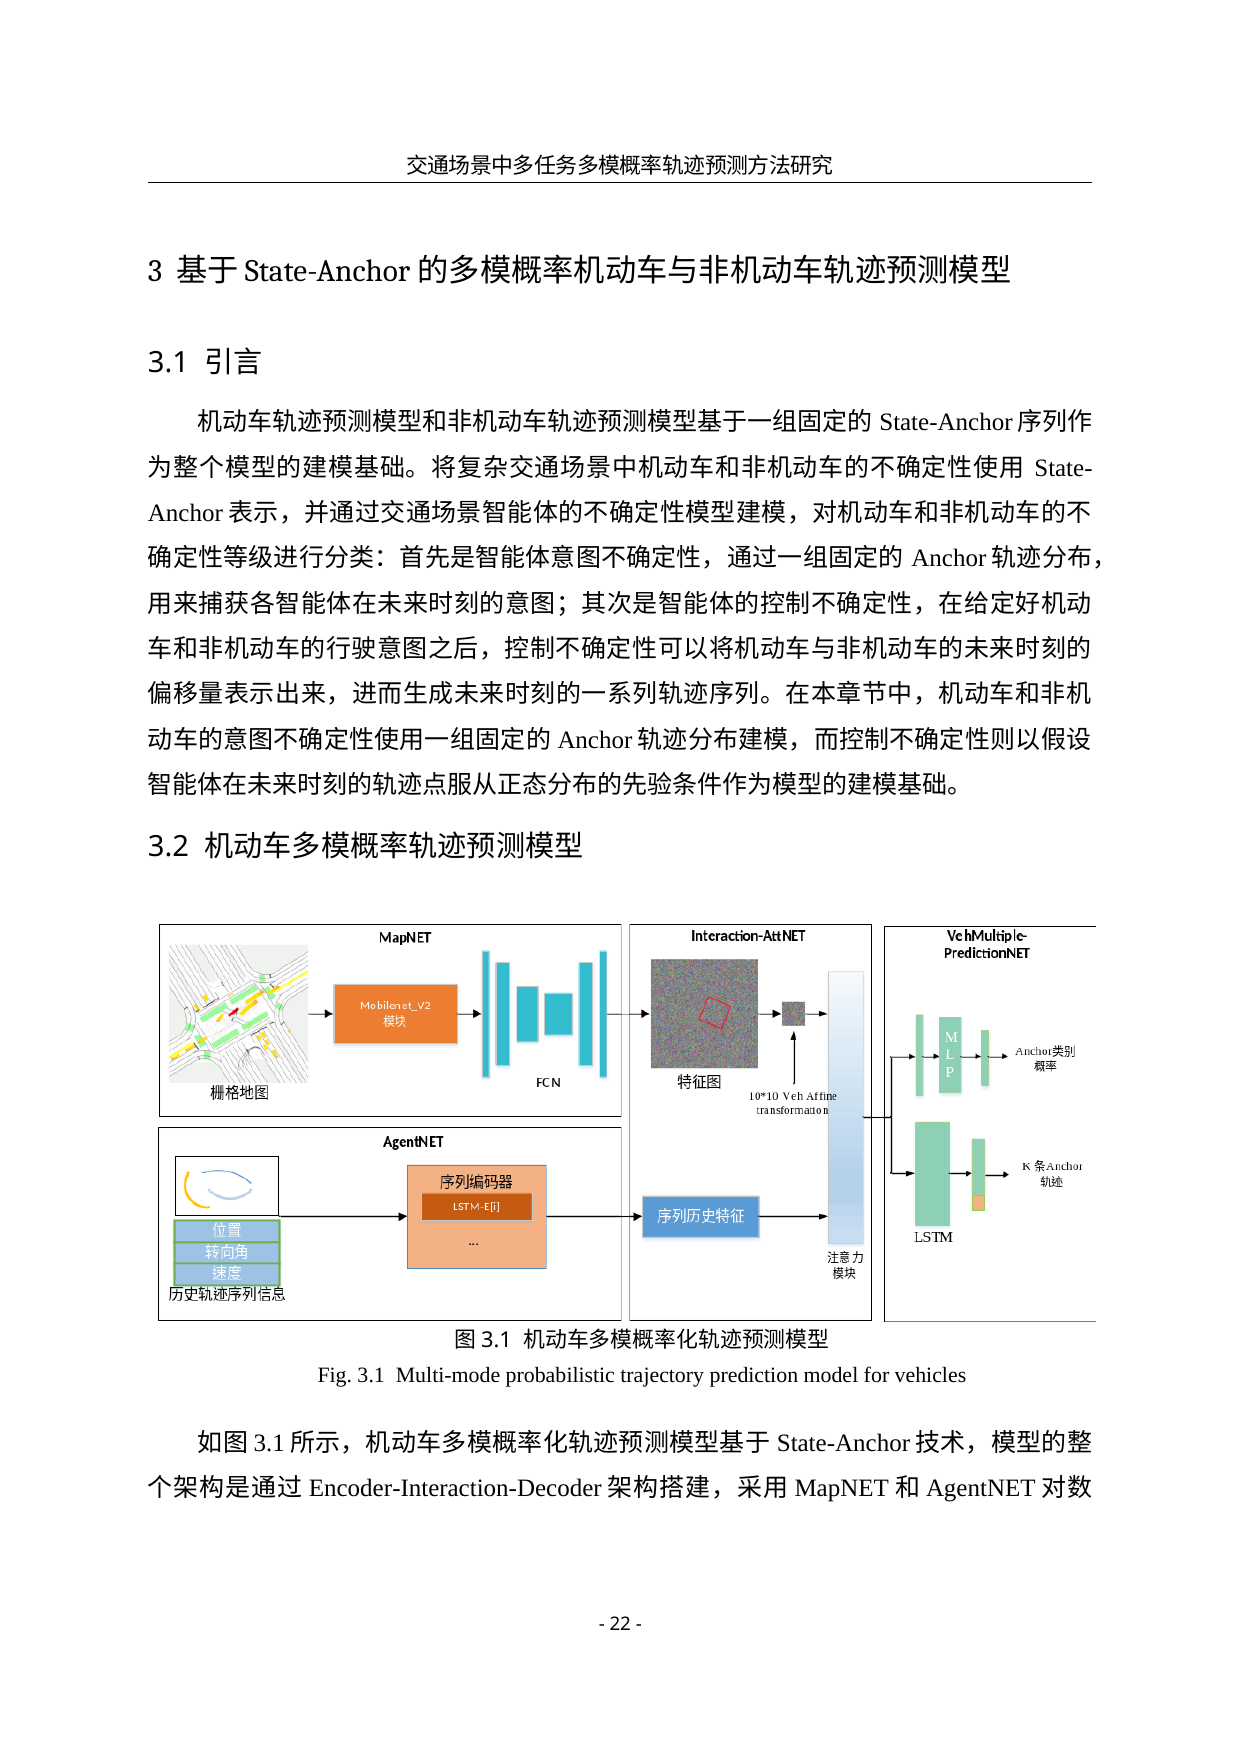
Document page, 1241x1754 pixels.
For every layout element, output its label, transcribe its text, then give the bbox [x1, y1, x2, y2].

subtitle 3.1 引言 [148, 338, 1092, 381]
text 机动车轨迹预测模型和非机动车轨迹预测模型基于一组固定的State-Anchor序列作为整个模型的建模基础。将复杂交通场景中机动车和非机动车的不确定性使用State-Anchor表示，并通过交通场景智能体的不确定性模型建模，对机动车和非机动车的不确定性等级进行分类：首先是智能体意图不确定性，通过一组固定的Anchor轨迹分布，用来捕获各智能体在未来时刻的意图；其次是智能体的控制不确定性，在给定好机动车和非机动车的行驶意图之后，控制不确定性可以将机动车与非机动车的未来时刻的偏移量表示出来，进而生成未来时刻的一系列轨迹序列。在本章节中，机动车和非机动车的意图不确定性使用一组固定的Anchor轨迹分布建模，而控制不确定性则以假设智能体在未来时刻的轨迹点服从正态分布的先验条件作为模型的建模基础。 [148, 402, 1092, 801]
text Fig. 3.1 Multi-mode probabilistic trajectory prediction model for vehicles [148, 1362, 1092, 1387]
text 图3.1 机动车多模概率化轨迹预测模型 [148, 1322, 1092, 1354]
subtitle 3.2 机动车多模概率轨迹预测模型 [148, 822, 1092, 864]
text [148, 1422, 1092, 1503]
text 3 基于State-Anchor 的多模概率机动车与非机动车轨迹预测模型 [148, 246, 1092, 291]
